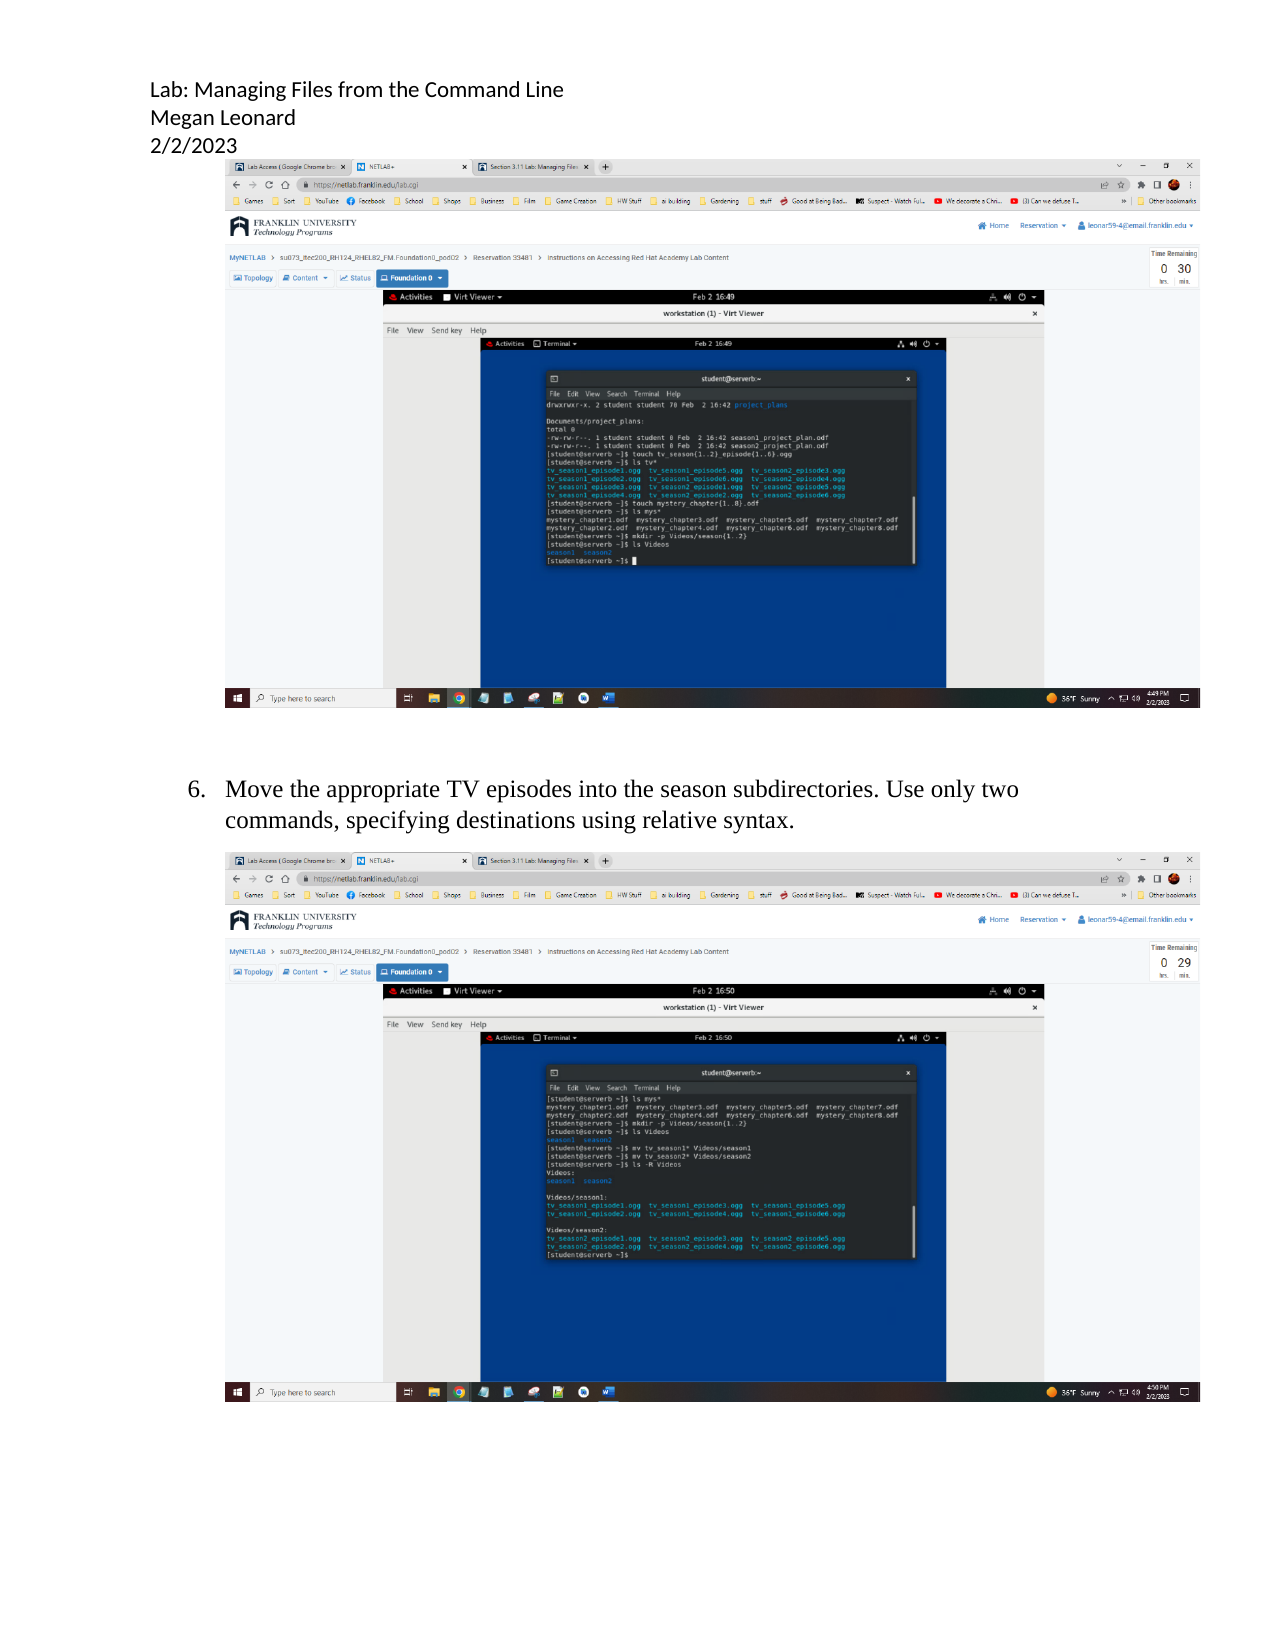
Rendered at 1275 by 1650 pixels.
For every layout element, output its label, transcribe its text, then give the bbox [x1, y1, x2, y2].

list Move the appropriate TV episodes into the season subdirectories. Use only two commands, specifying destinations using relative syntax. [187, 774, 1125, 834]
picture [225, 852, 1200, 1402]
picture [225, 159, 1200, 708]
